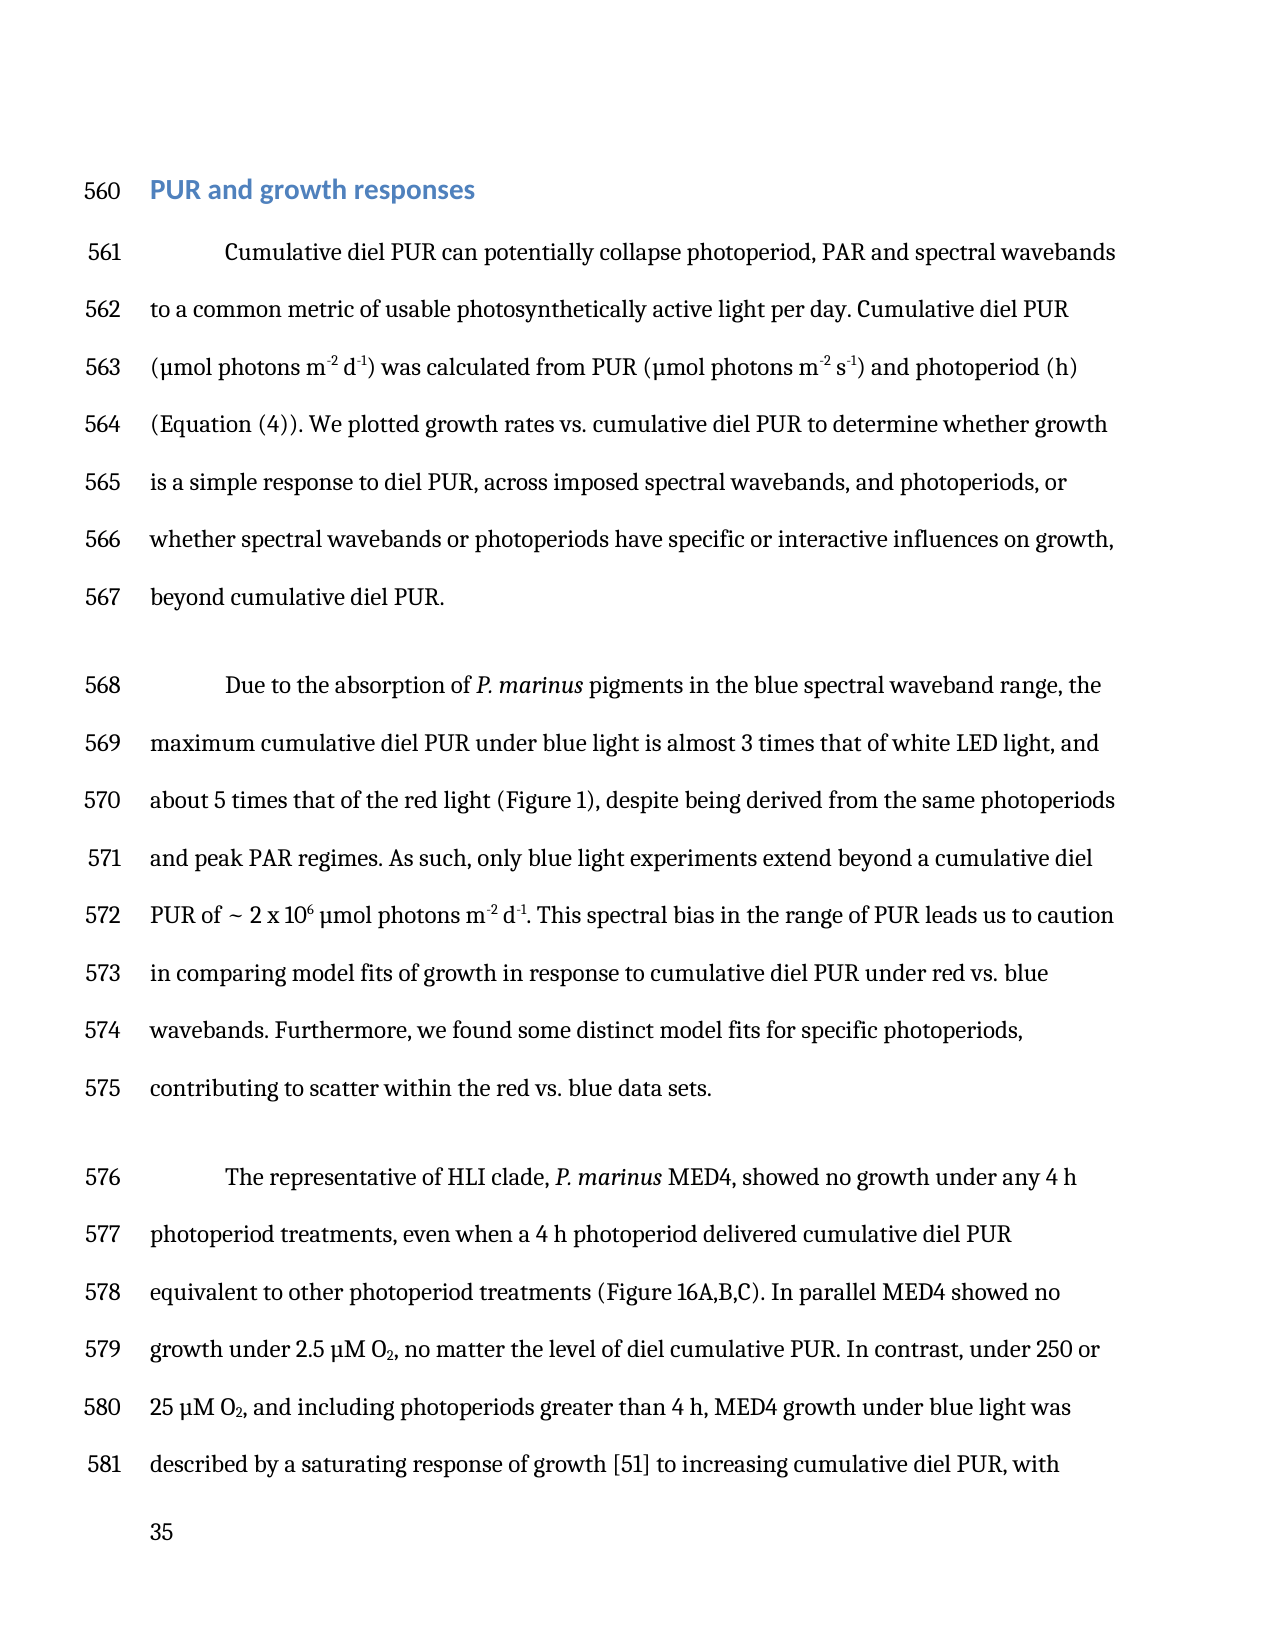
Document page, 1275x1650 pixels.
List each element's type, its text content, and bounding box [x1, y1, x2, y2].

text Due to the absorption of P. marinus pigments in the blue spectral waveband range, the maximum cumulative diel PUR under blue light is almost 3 times that of white LED light, and about 5 times that of the red light (Figure 1), despite being derived from the same photoperiods and peak PAR regimes. As such, only blue light experiments extend beyond a cumulative diel PUR of ~ 2 x 106 µmol photons m-2 d-1. This spectral bias in the range of PUR leads us to caution in comparing model fits of growth in response to cumulative diel PUR under red vs. blue wavebands. Furthermore, we found some distinct model fits for specific photoperiods, contributing to scatter within the red vs. blue data sets. [150, 671, 1125, 1103]
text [150, 1163, 1125, 1479]
subtitle PUR and growth responses [150, 171, 1125, 206]
text Cumulative diel PUR can potentially collapse photoperiod, PAR and spectral wavebands to a common metric of usable photosynthetically active light per day. Cumulative diel PUR (µmol photons m-2 d-1) was calculated from PUR (µmol photons m-2 s-1) and photoperiod (h) (Equation (4)). We plotted growth rates vs. cumulative diel PUR to determine whether growth is a simple response to diel PUR, across imposed spectral wavebands, and photoperiods, or whether spectral wavebands or photoperiods have specific or interactive influences on growth, beyond cumulative diel PUR. [150, 238, 1125, 611]
